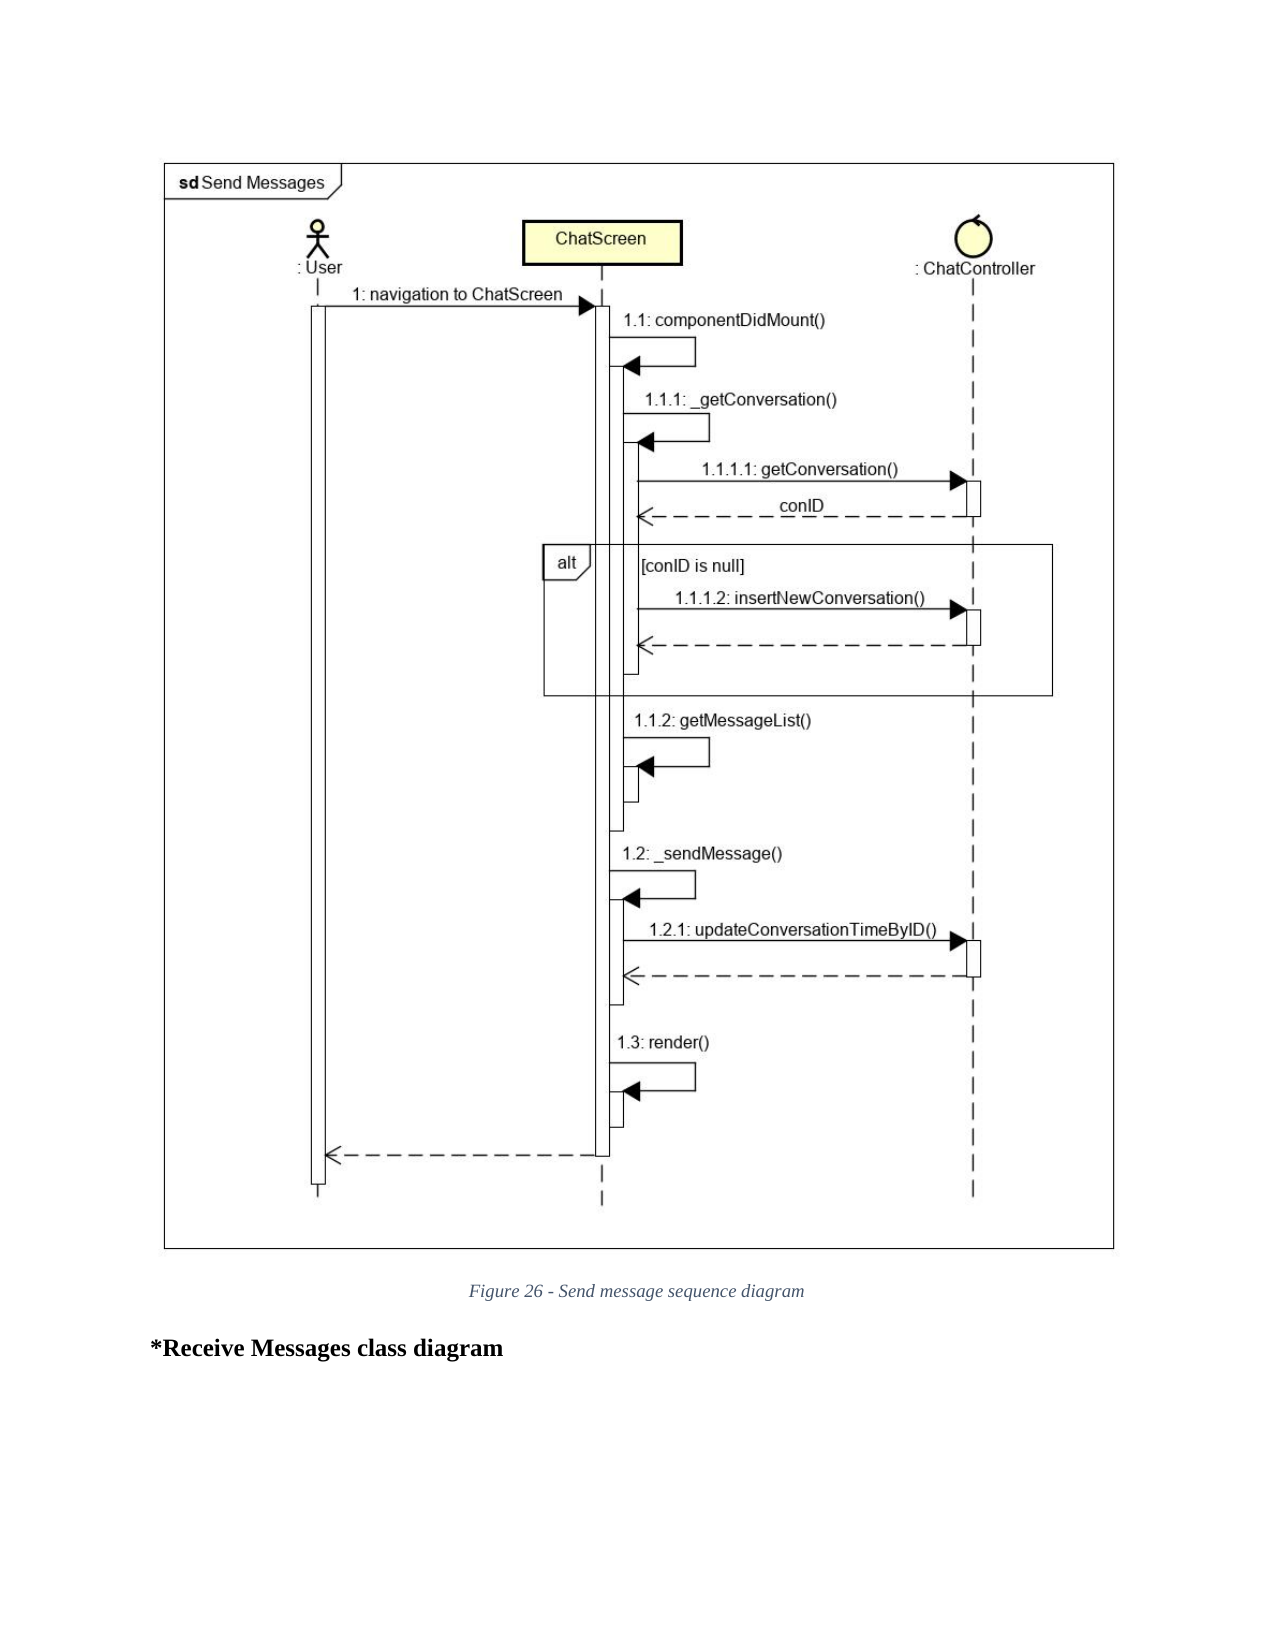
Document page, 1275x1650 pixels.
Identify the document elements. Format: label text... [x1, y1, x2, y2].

text *Receive Messages class diagram [150, 1333, 1125, 1362]
picture [150, 150, 1125, 1262]
text Figure 26 - Send message sequence diagram [150, 1280, 1125, 1302]
